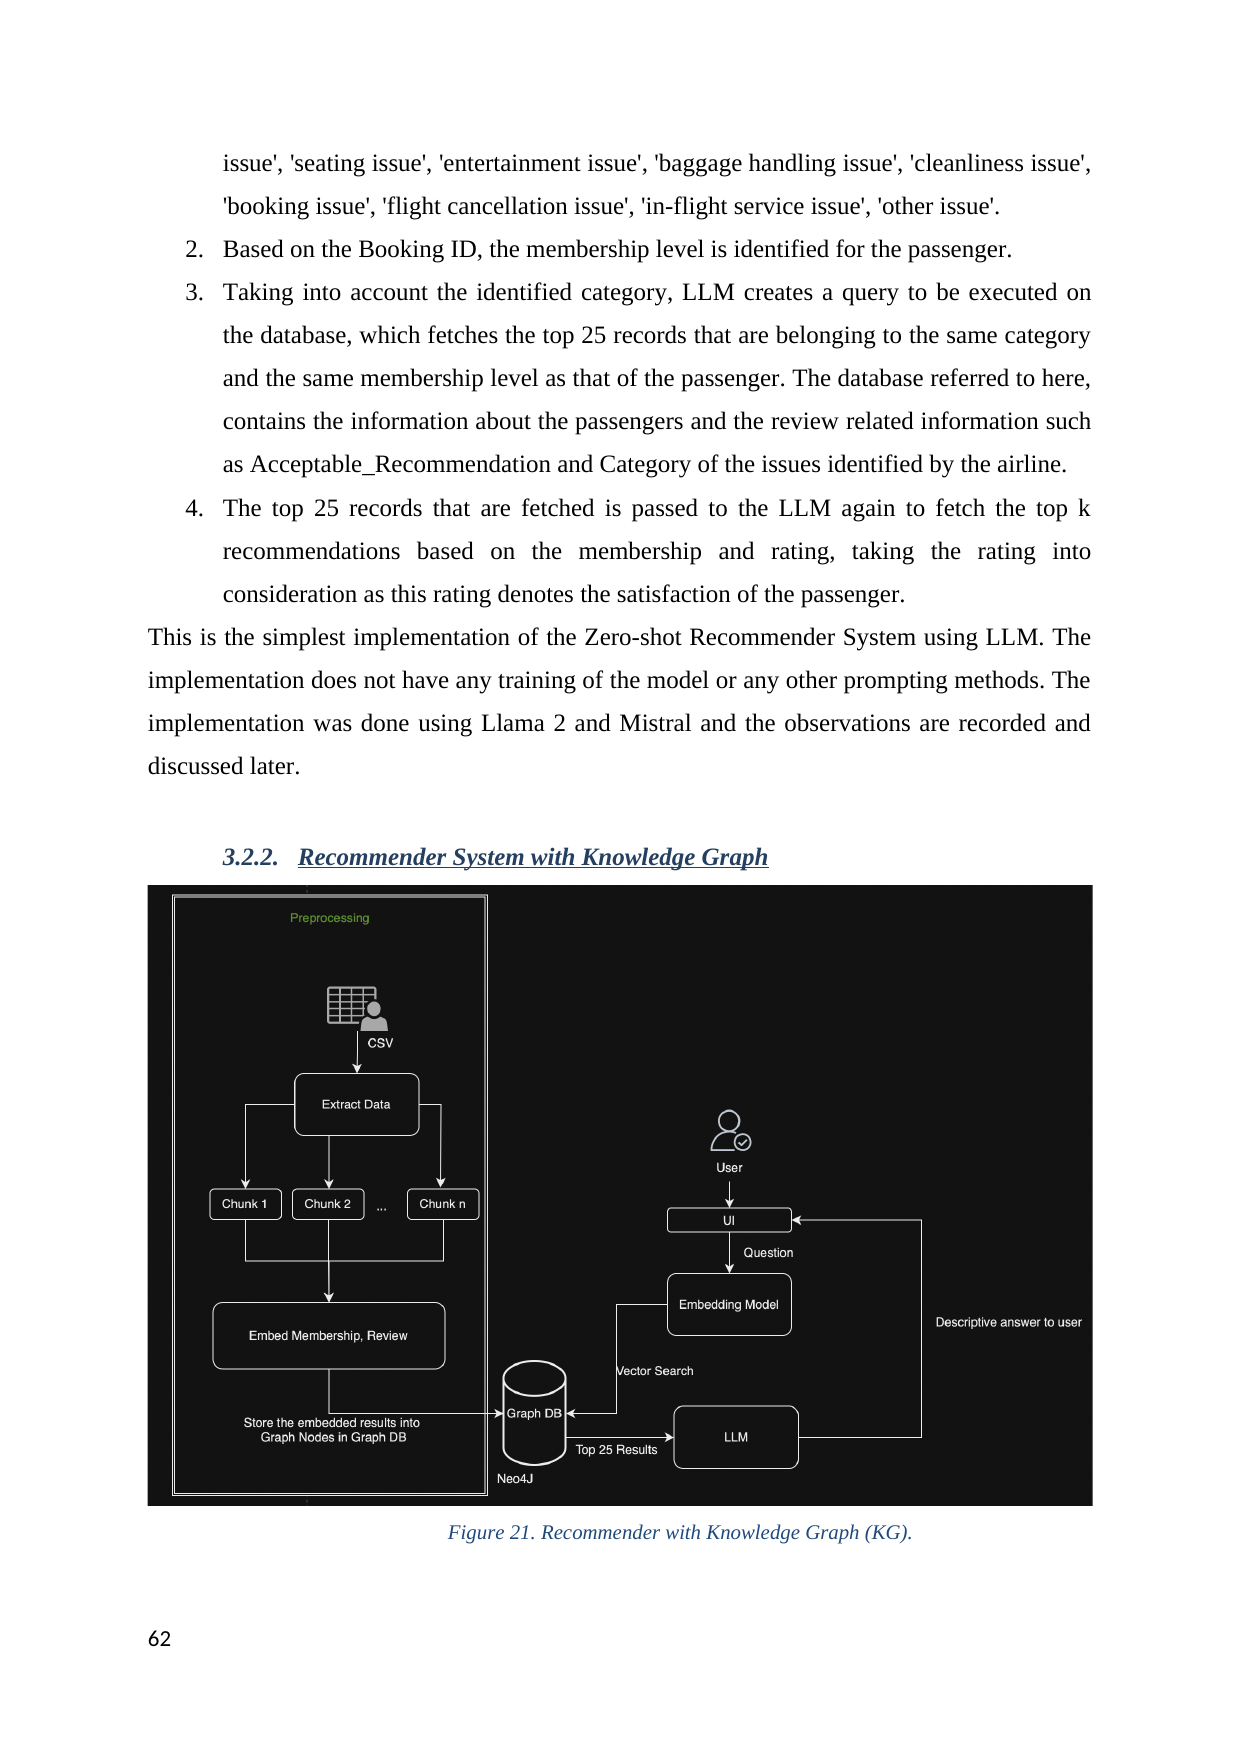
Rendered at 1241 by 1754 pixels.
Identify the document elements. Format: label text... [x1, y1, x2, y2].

picture [147, 885, 1093, 1506]
list Taking into account the identified category, LLM creates a query to be executed on the database, which fetches the top 25 records that are belonging to the same category and the same membership level as that of the passenger. The database referred to here, contains the information about the passengers and the review related information such as Acceptable_Recommendation and Category of the issues identified by the airline. [185, 277, 1092, 478]
text This is the simplest implementation of the Zero-shot Recommender System using LLM. The implementation does not have any training of the model or any other prompting methods. The implementation was done using Llama 2 and Mistral and the observations are recorded and discussed later. [148, 622, 1092, 780]
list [185, 148, 1092, 219]
subtitle Recommender System with Knowledge Graph [223, 842, 1092, 871]
list The top 25 records that are fetched is passed to the LLM again to fetch the top k recommendations based on the membership and rating, taking the rating into consideration as this rating denotes the satisfaction of the passenger. [185, 493, 1092, 608]
text Figure 21. Recommender with Knowledge Graph (KG). [448, 1519, 1092, 1544]
list Based on the Booking ID, the membership level is identified for the passenger. [185, 234, 1092, 263]
